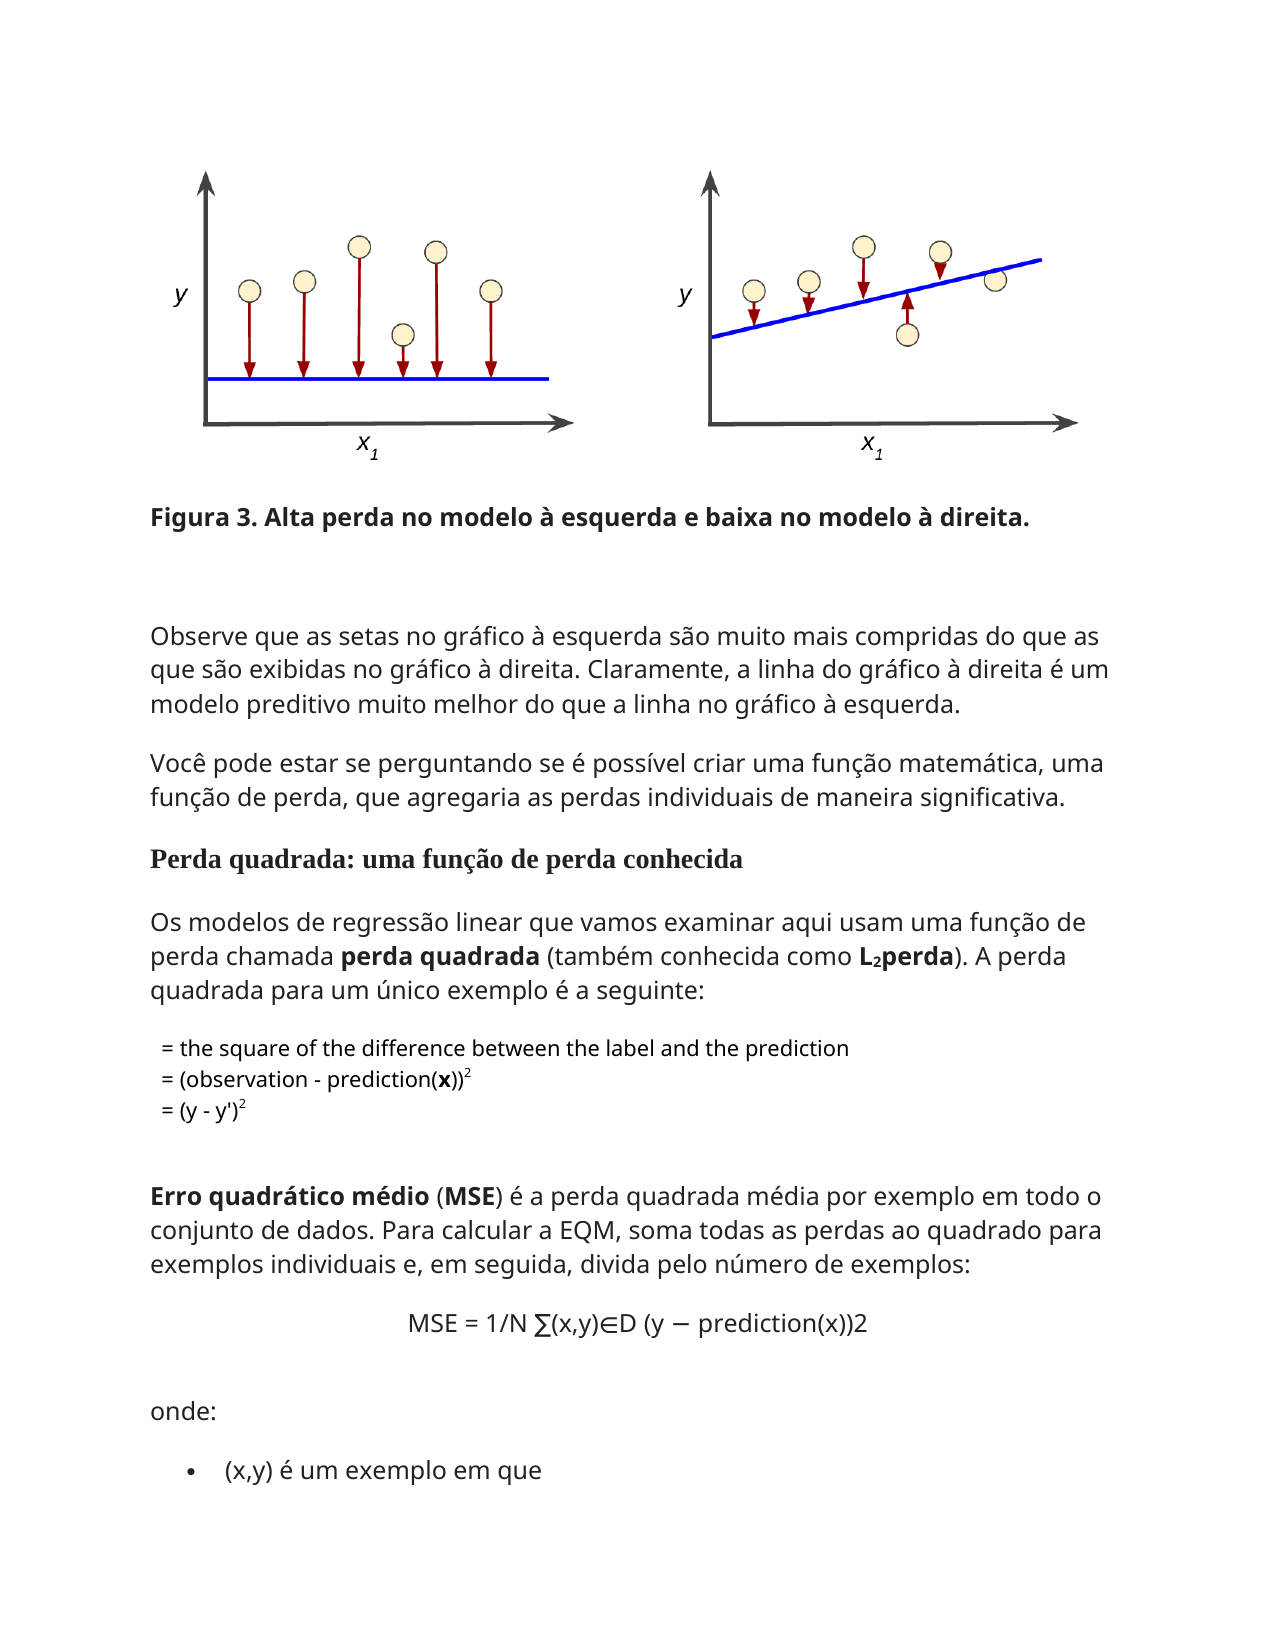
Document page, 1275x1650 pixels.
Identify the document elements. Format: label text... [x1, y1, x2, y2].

text onde: [150, 1394, 1125, 1428]
text Os modelos de regressão linear que vamos examinar aqui usam uma função de perda chamada perda quadrada (também conhecida como L2perda). A perda quadrada para um único exemplo é a seguinte: [150, 904, 1125, 1006]
text MSE = 1/N ∑(x,y)∈D (y − prediction(x))2 [150, 1306, 1125, 1340]
text = the square of the difference between the label and the prediction [150, 1031, 1125, 1063]
list (x,y) é um exemplo em que [187, 1453, 1125, 1487]
text Erro quadrático médio (MSE) é a perda quadrada média por exemplo em todo o conjunto de dados. Para calcular a EQM, soma todas as perdas ao quadrado para exemplos individuais e, em seguida, divida pelo número de exemplos: [150, 1179, 1125, 1281]
text Você pode estar se perguntando se é possível criar uma função matemática, uma função de perda, que agregaria as perdas individuais de maneira significativa. [150, 745, 1125, 813]
text Observe que as setas no gráfico à esquerda são muito mais compridas do que as que são exibidas no gráfico à direita. Claramente, a linha do gráfico à direita é um modelo preditivo muito melhor do que a linha no gráfico à esquerda. [150, 618, 1125, 720]
text = (y - y')2 [150, 1094, 1125, 1125]
subtitle Perda quadrada: uma função de perda conhecida [150, 843, 1125, 875]
picture [150, 150, 1125, 475]
text Figura 3. Alta perda no modelo à esquerda e baixa no modelo à direita. [150, 500, 1125, 534]
text = (observation - prediction(x))2 [150, 1063, 1125, 1094]
